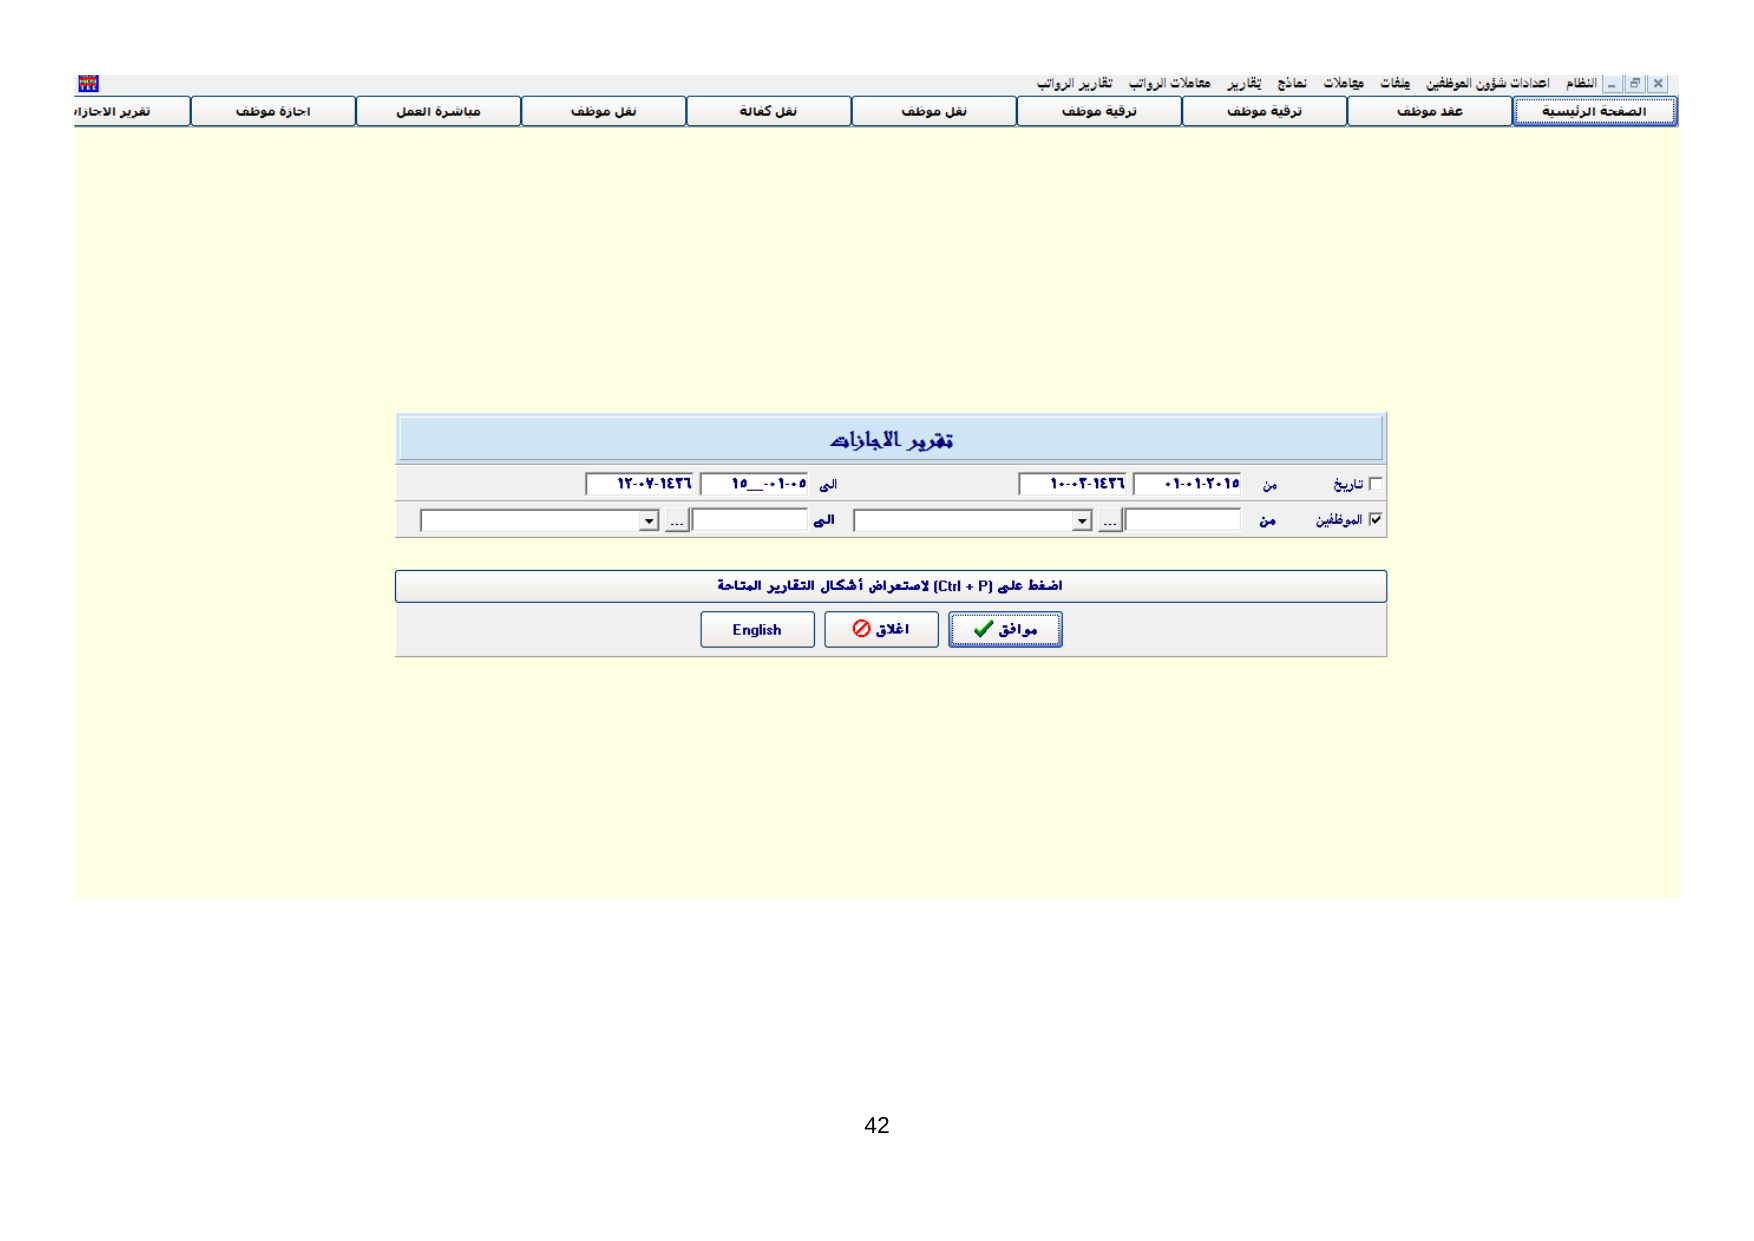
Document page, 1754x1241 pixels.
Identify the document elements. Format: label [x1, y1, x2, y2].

picture [74, 75, 1679, 898]
